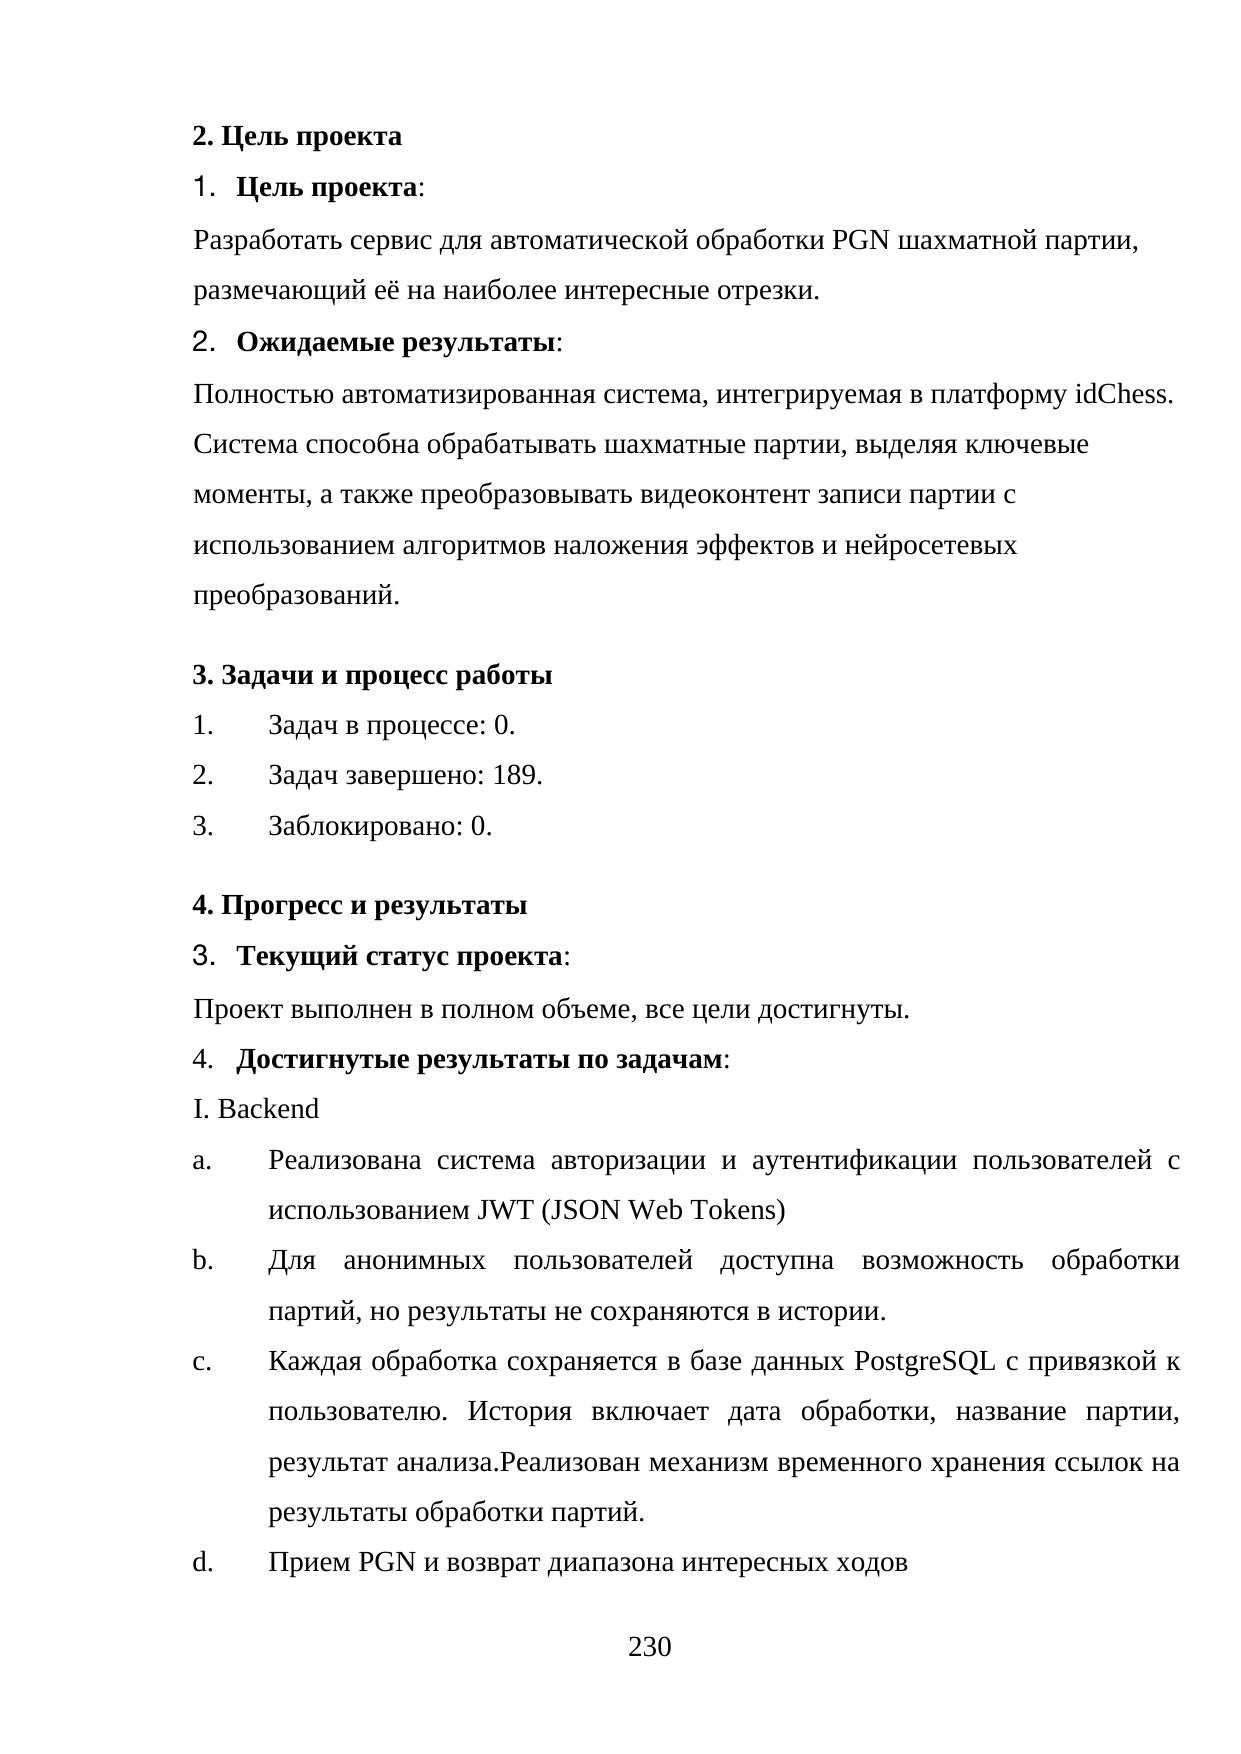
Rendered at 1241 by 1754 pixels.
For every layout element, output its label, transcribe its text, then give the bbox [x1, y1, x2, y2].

list Задач завершено: 189. [192, 757, 1181, 791]
list Реализована система авторизации и аутентификации пользователей с использованием JWT (JSON Web Tokens) [192, 1142, 1181, 1226]
list Каждая обработка сохраняется в базе данных PostgreSQL с привязкой к пользователю. История включает дата обработки, название партии, результат анализа.Реализован механизм временного хранения ссылок на результаты обработки партий. [192, 1343, 1181, 1527]
list Текущий статус проекта: Проект выполнен в полном объеме, все цели достигнуты. [192, 937, 1181, 1024]
subtitle 4. Прогресс и результаты [118, 887, 1181, 921]
list Ожидаемые результаты: Полностью автоматизированная система, интегрируемая в платформу idChess. Система способна обрабатывать шахматные партии, выделяя ключевые моменты, а также преобразовывать видеоконтент записи партии с использованием алгоритмов наложения эффектов и нейросетевых преобразований. [192, 322, 1181, 611]
list Достигнутые результаты по задачам: I. Backend [192, 1041, 1181, 1125]
list Прием PGN и возврат диапазона интересных ходов [192, 1544, 1181, 1578]
subtitle 2. Цель проекта [118, 118, 1181, 152]
list Для анонимных пользователей доступна возможность обработки партий, но результаты не сохраняются в истории. [192, 1242, 1181, 1326]
list Задач в процессе: 0. [192, 707, 1181, 741]
list Цель проекта: Разработать сервис для автоматической обработки PGN шахматной партии, размечающий её на наиболее интересные отрезки. [192, 168, 1181, 306]
list Заблокировано: 0. [192, 808, 1181, 841]
subtitle 3. Задачи и процесс работы [118, 657, 1181, 690]
